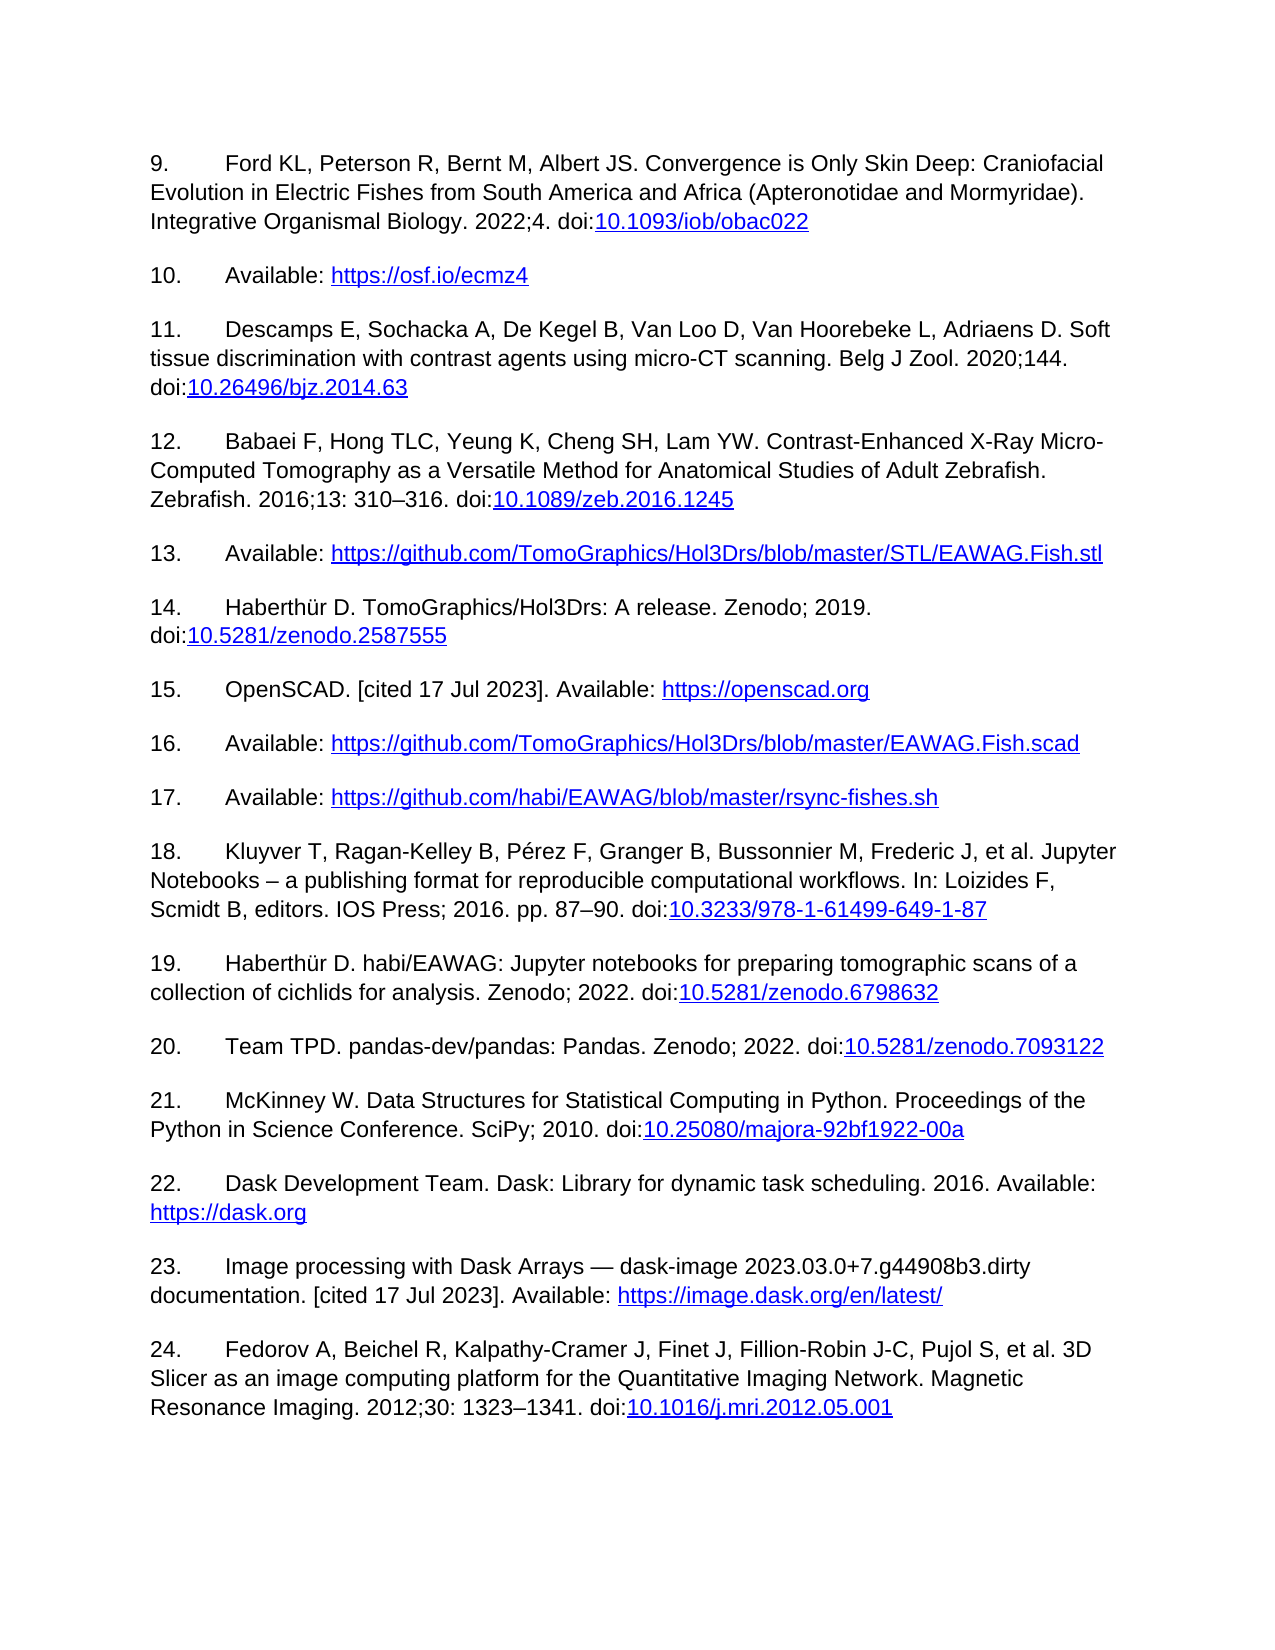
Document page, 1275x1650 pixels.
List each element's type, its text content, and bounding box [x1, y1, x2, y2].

text 19. Haberthür D. habi/EAWAG: Jupyter notebooks for preparing tomographic scans of a collection of cichlids for analysis. Zenodo; 2022. doi:10.5281/zenodo.6798632 [150, 950, 1125, 1006]
text 21. McKinney W. Data Structures for Statistical Computing in Python. Proceedings of the Python in Science Conference. SciPy; 2010. doi:10.25080/majora-92bf1922-00a [150, 1087, 1125, 1142]
text 13. Available: https://github.com/TomoGraphics/Hol3Drs/blob/master/STL/EAWAG.Fish.stl [150, 539, 1125, 566]
text 18. Kluyver T, Ragan-Kelley B, Pérez F, Granger B, Bussonnier M, Frederic J, et al. Jupyter Notebooks – a publishing format for reproducible computational workflows. In: Loizides F, Scmidt B, editors. IOS Press; 2016. pp. 87–90. doi:10.3233/978-1-61499-649-1-87 [150, 838, 1125, 923]
text 24. Fedorov A, Beichel R, Kalpathy-Cramer J, Finet J, Fillion-Robin J-C, Pujol S, et al. 3D Slicer as an image computing platform for the Quantitative Imaging Network. Magnetic Resonance Imaging. 2012;30: 1323–1341. doi:10.1016/j.mri.2012.05.001 [150, 1336, 1125, 1420]
text 20. Team TPD. pandas-dev/pandas: Pandas. Zenodo; 2022. doi:10.5281/zenodo.7093122 [150, 1033, 1125, 1059]
text 16. Available: https://github.com/TomoGraphics/Hol3Drs/blob/master/EAWAG.Fish.scad [150, 730, 1125, 757]
text 10. Available: https://osf.io/ecmz4 [150, 262, 1125, 288]
text 17. Available: https://github.com/habi/EAWAG/blob/master/rsync-fishes.sh [150, 784, 1125, 811]
text 14. Haberthür D. TomoGraphics/Hol3Drs: A release. Zenodo; 2019. doi:10.5281/zenodo.2587555 [150, 593, 1125, 649]
text 11. Descamps E, Sochacka A, De Kegel B, Van Loo D, Van Hoorebeke L, Adriaens D. Soft tissue discrimination with contrast agents using micro-CT scanning. Belg J Zool. 2020;144. doi:10.26496/bjz.2014.63 [150, 316, 1125, 400]
text 22. Dask Development Team. Dask: Library for dynamic task scheduling. 2016. Available: https://dask.org [150, 1170, 1125, 1225]
text 9. Ford KL, Peterson R, Bernt M, Albert JS. Convergence is Only Skin Deep: Craniofacial Evolution in Electric Fishes from South America and Africa (Apteronotidae and Mormyridae). Integrative Organismal Biology. 2022;4. doi:10.1093/iob/obac022 [150, 150, 1125, 234]
text 23. Image processing with Dask Arrays — dask-image 2023.03.0+7.g44908b3.dirty documentation. [cited 17 Jul 2023]. Available: https://image.dask.org/en/latest/ [150, 1253, 1125, 1308]
text 12. Babaei F, Hong TLC, Yeung K, Cheng SH, Lam YW. Contrast-Enhanced X-Ray Micro-Computed Tomography as a Versatile Method for Anatomical Studies of Adult Zebrafish. Zebrafish. 2016;13: 310–316. doi:10.1089/zeb.2016.1245 [150, 428, 1125, 512]
text 15. OpenSCAD. [cited 17 Jul 2023]. Available: https://openscad.org [150, 676, 1125, 703]
